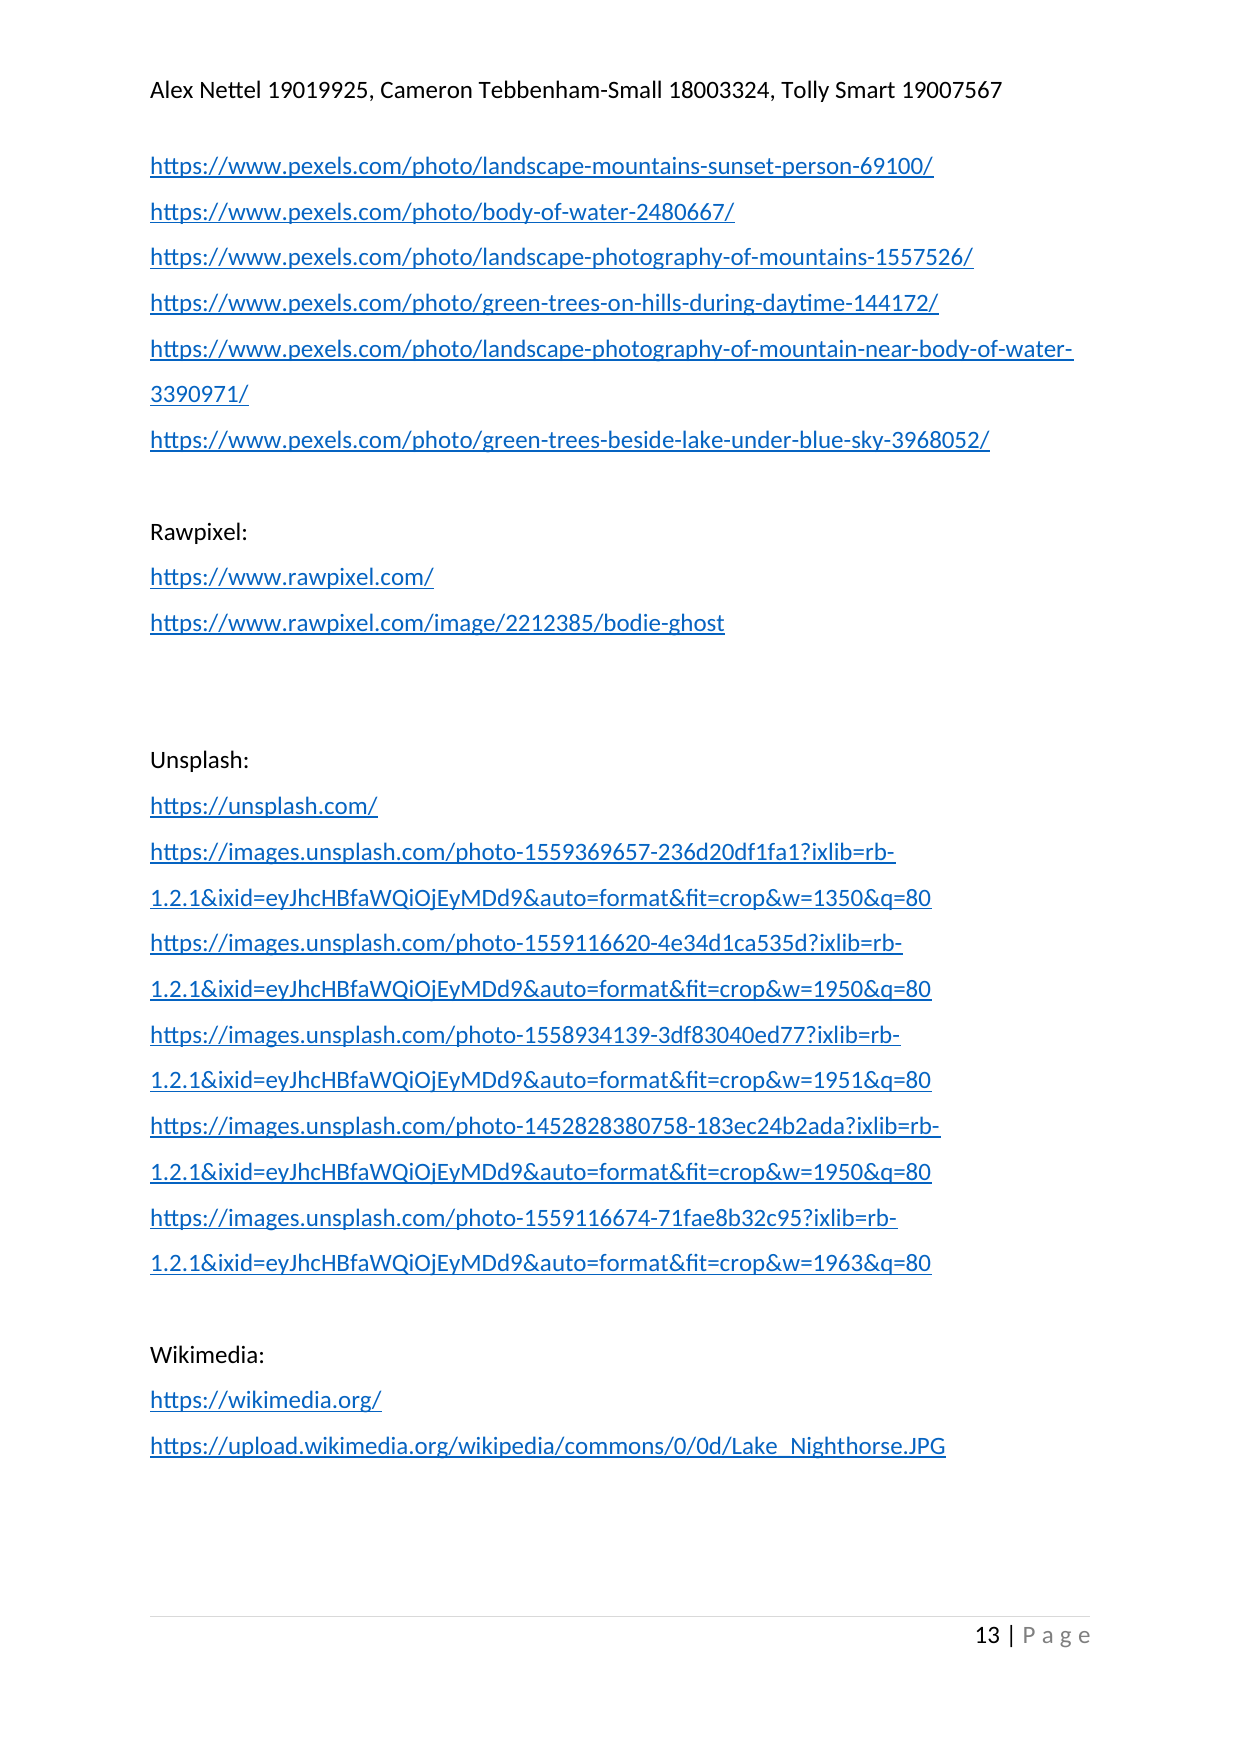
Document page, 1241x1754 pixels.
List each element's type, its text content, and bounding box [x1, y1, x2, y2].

text https://www.pexels.com/photo/landscape-mountains-sunset-person-69100/ [150, 150, 1090, 181]
text https://images.unsplash.com/photo-1559116620-4e34d1ca535d?ixlib=rb-1.2.1&ixid=eyJhcHBfaWQiOjEyMDd9&auto=format&fit=crop&w=1950&q=80 [150, 927, 1090, 1004]
text https://www.pexels.com/photo/green-trees-beside-lake-under-blue-sky-3968052/ [150, 424, 1090, 455]
text https://images.unsplash.com/photo-1452828380758-183ec24b2ada?ixlib=rb-1.2.1&ixid=eyJhcHBfaWQiOjEyMDd9&auto=format&fit=crop&w=1950&q=80 [150, 1110, 1090, 1187]
text https://upload.wikimedia.org/wikipedia/commons/0/0d/Lake_Nighthorse.JPG [150, 1430, 1090, 1461]
text https://www.pexels.com/photo/landscape-photography-of-mountain-near-body-of-water-3390971/ [150, 333, 1090, 409]
text Unsplash: [150, 744, 1090, 775]
text https://images.unsplash.com/photo-1559369657-236d20df1fa1?ixlib=rb-1.2.1&ixid=eyJhcHBfaWQiOjEyMDd9&auto=format&fit=crop&w=1350&q=80 [150, 836, 1090, 912]
text https://images.unsplash.com/photo-1558934139-3df83040ed77?ixlib=rb-1.2.1&ixid=eyJhcHBfaWQiOjEyMDd9&auto=format&fit=crop&w=1951&q=80 [150, 1019, 1090, 1095]
text https://www.pexels.com/photo/landscape-photography-of-mountains-1557526/ [150, 241, 1090, 272]
text https://wikimedia.org/ [150, 1385, 1090, 1415]
text https://unsplash.com/ [150, 790, 1090, 821]
text https://www.pexels.com/photo/body-of-water-2480667/ [150, 196, 1090, 226]
text https://images.unsplash.com/photo-1559116674-71fae8b32c95?ixlib=rb-1.2.1&ixid=eyJhcHBfaWQiOjEyMDd9&auto=format&fit=crop&w=1963&q=80 [150, 1202, 1090, 1278]
text https://www.pexels.com/photo/green-trees-on-hills-during-daytime-144172/ [150, 287, 1090, 318]
text https://www.rawpixel.com/ [150, 562, 1090, 592]
text Rawpixel: [150, 516, 1090, 546]
text Wikimedia: [150, 1339, 1090, 1369]
text https://www.rawpixel.com/image/2212385/bodie-ghost [150, 607, 1090, 638]
